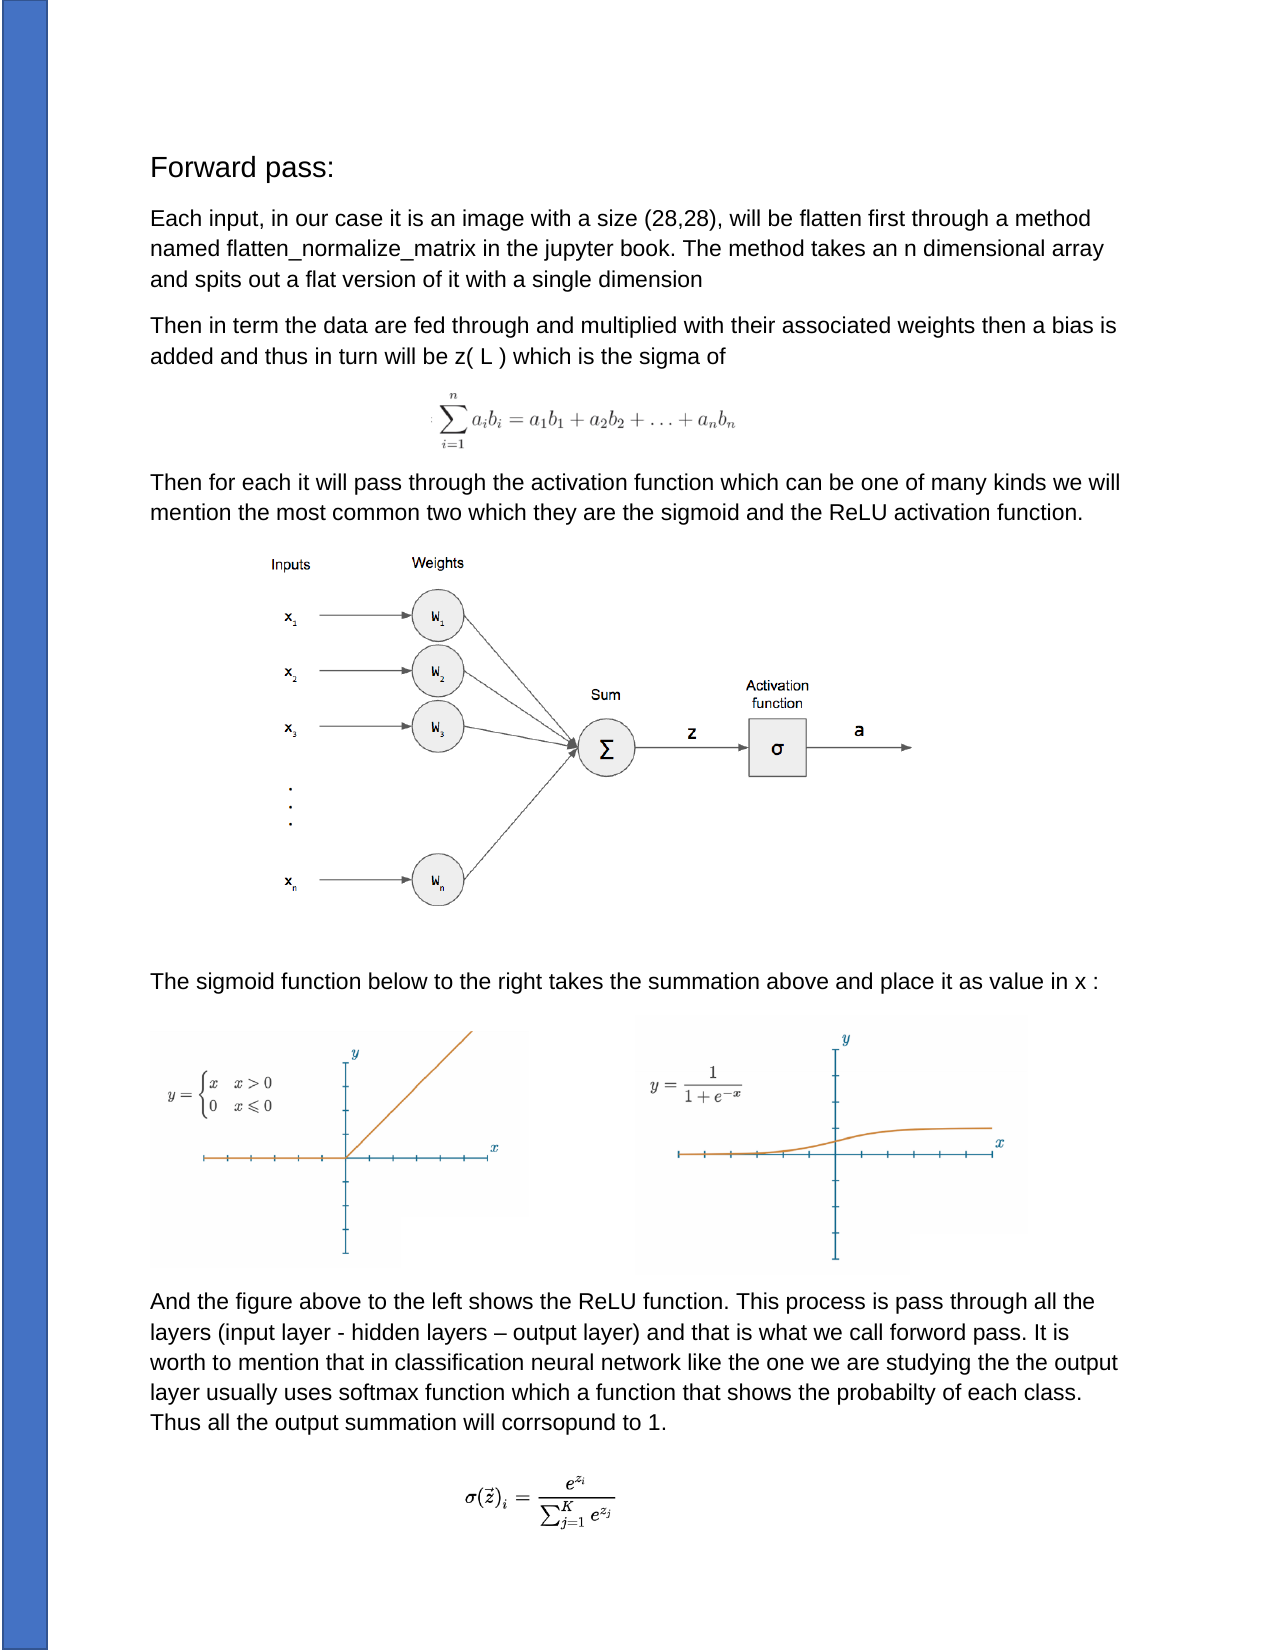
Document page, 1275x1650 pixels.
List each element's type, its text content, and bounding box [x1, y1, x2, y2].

text And the figure above to the left shows the ReLU function. This process is pass through all the layers (input layer - hidden layers – output layer) and that is what we call forword pass. It is worth to mention that in classification neural network like the one we are studying the the output layer usually uses softmax function which a function that shows the probabilty of each class. Thus all the output summation will corrsopund to 1. [150, 1288, 1125, 1435]
text The sigmoid function below to the right takes the summation above and place it as value in x : [150, 968, 1125, 994]
picture [635, 1015, 1028, 1285]
picture [451, 1464, 635, 1536]
text Each input, in our case it is an image with a size (28,28), will be flatten first through a method named flatten_normalize_matrix in the jupyter book. The method takes an n dimensional array and spits out a flat version of it with a single dimension [150, 205, 1125, 292]
text Forward pass: [150, 150, 1125, 183]
text Then in term the data are fed through and multiplied with their associated weights then a bias is added and thus in turn will be z( L ) which is the sigma of [150, 312, 1125, 401]
text Then for each it will pass through the activation function which can be one of many kinds we will mention the most common two which they are the sigmoid and the ReLU activation function. [150, 469, 1125, 526]
picture [431, 386, 761, 449]
picture [150, 1014, 529, 1268]
picture [254, 543, 918, 912]
